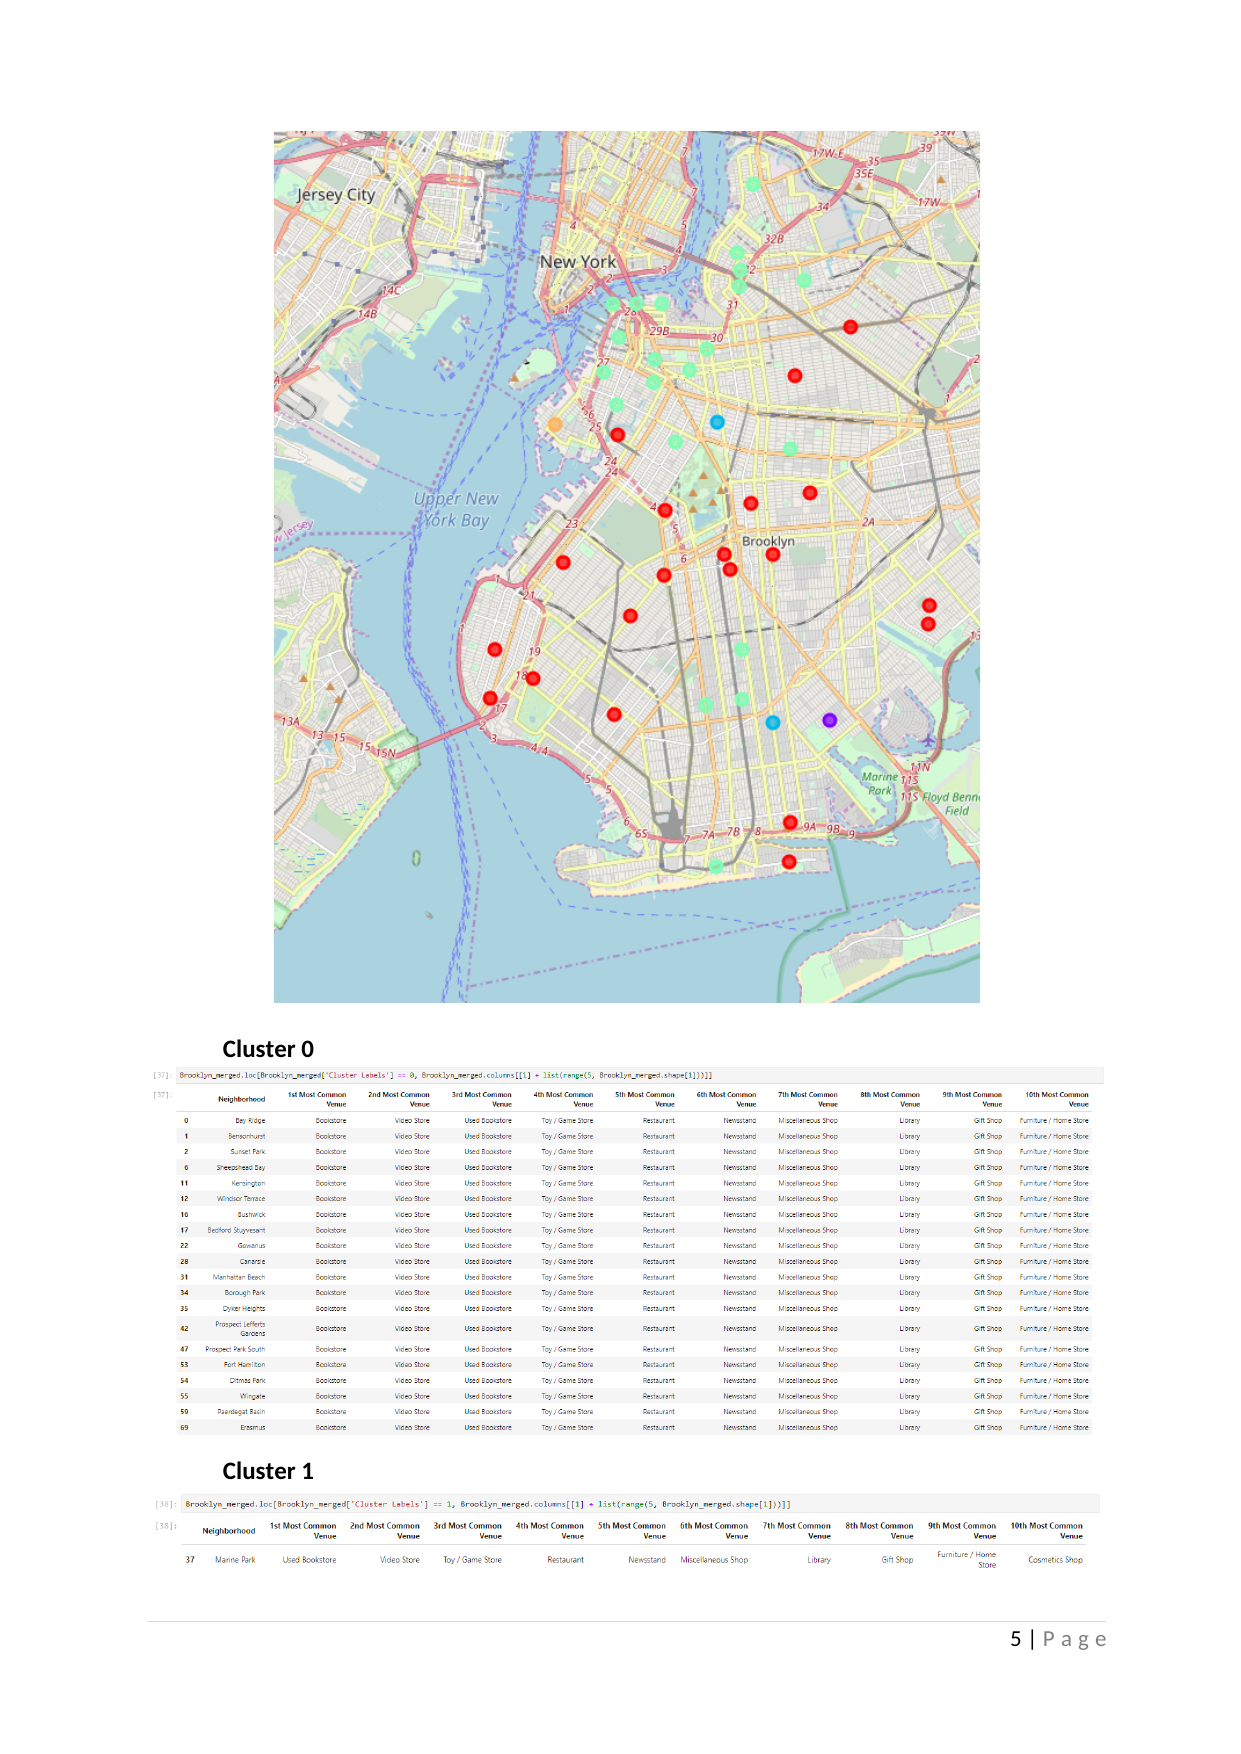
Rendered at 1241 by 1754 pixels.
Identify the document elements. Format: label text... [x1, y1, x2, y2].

picture [147, 1488, 1104, 1571]
subtitle Cluster 1 [148, 1455, 1106, 1486]
picture [273, 131, 980, 1003]
text Cluster 0 [148, 1033, 1106, 1063]
picture [147, 1063, 1106, 1437]
